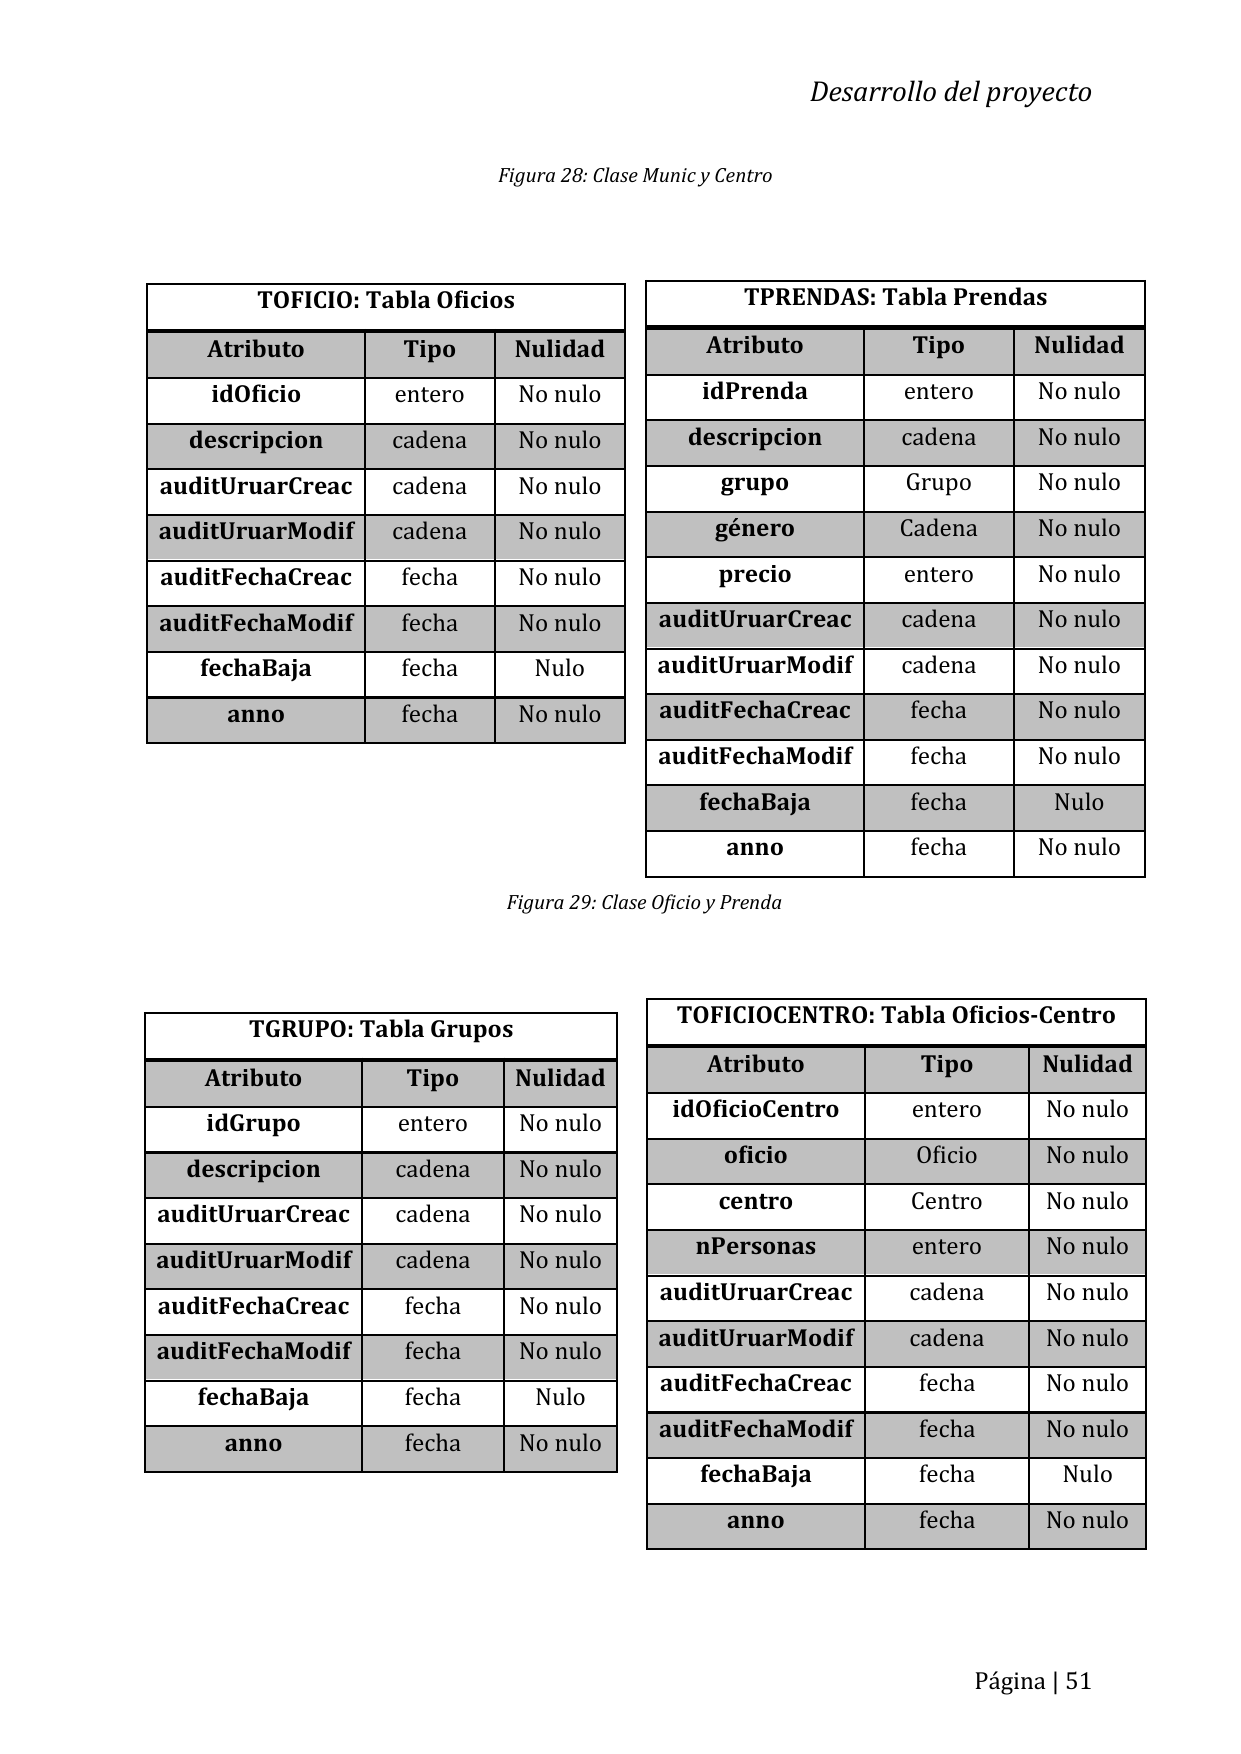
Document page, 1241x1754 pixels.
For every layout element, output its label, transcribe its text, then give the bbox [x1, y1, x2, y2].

table_cell cadena [865, 650, 1013, 693]
table_cell Nulidad [496, 333, 624, 377]
table_cell Centro [866, 1185, 1028, 1229]
table_cell auditUruarModif [647, 650, 863, 693]
table_cell fechaBaja [146, 1382, 361, 1425]
table_cell entero [865, 558, 1013, 602]
table_cell fecha [865, 832, 1013, 876]
table_cell No nulo [1015, 695, 1144, 739]
table_cell descripcion [148, 425, 364, 468]
table_header TPRENDAS: Tabla Prendas [647, 282, 1144, 325]
table_cell cadena [366, 425, 494, 468]
table_cell fecha [865, 695, 1013, 739]
table_cell No nulo [496, 699, 624, 742]
table_cell cadena [363, 1245, 503, 1288]
table_cell No nulo [505, 1108, 616, 1151]
table_cell No nulo [1015, 650, 1144, 693]
table_cell No nulo [1030, 1414, 1145, 1457]
table_cell fecha [363, 1336, 503, 1379]
table_cell Nulo [1030, 1459, 1145, 1503]
table_cell Atributo [648, 1048, 864, 1092]
table_cell auditUruarCreac [648, 1277, 864, 1320]
table_cell auditFechaCreac [647, 695, 863, 739]
table_cell No nulo [496, 379, 624, 423]
table_header TOFICIOCENTRO: Tabla Oficios-Centro [648, 1000, 1145, 1044]
table_cell anno [146, 1427, 361, 1471]
table_cell Tipo [363, 1062, 503, 1106]
table_cell fecha [366, 607, 494, 651]
table_cell auditFechaCreac [648, 1368, 864, 1411]
table_cell No nulo [1030, 1322, 1145, 1366]
table_cell fecha [363, 1290, 503, 1334]
table_cell entero [363, 1108, 503, 1151]
table_cell descripcion [647, 421, 863, 465]
table_cell cadena [366, 516, 494, 559]
table_header TOFICIO: Tabla Oficios [148, 285, 624, 329]
table_cell Nulidad [505, 1062, 616, 1106]
table_cell fechaBaja [647, 786, 863, 830]
table_cell fechaBaja [148, 653, 364, 696]
table_cell No nulo [1015, 467, 1144, 511]
table_cell idPrenda [647, 376, 863, 419]
table_cell No nulo [1015, 741, 1144, 784]
table_cell anno [647, 832, 863, 876]
table_cell auditFechaModif [148, 607, 364, 651]
table_cell entero [866, 1094, 1028, 1138]
table_cell No nulo [1015, 376, 1144, 419]
table_cell Atributo [148, 333, 364, 377]
table_cell No nulo [1030, 1277, 1145, 1320]
table_cell entero [366, 379, 494, 423]
table_cell No nulo [496, 607, 624, 651]
table_cell No nulo [496, 516, 624, 559]
table_cell No nulo [496, 470, 624, 514]
table_cell fecha [366, 653, 494, 696]
table_cell cadena [865, 604, 1013, 647]
text Figura 29: Clase Oficio y Prenda [159, 890, 1092, 914]
table_cell fecha [363, 1382, 503, 1425]
table_cell No nulo [1030, 1368, 1145, 1411]
table_cell No nulo [505, 1245, 616, 1288]
table_cell idGrupo [146, 1108, 361, 1151]
text Figura 28: Clase Munic y Centro [159, 162, 1092, 187]
table_cell No nulo [496, 425, 624, 468]
table_cell precio [647, 558, 863, 602]
table_cell auditUruarModif [148, 516, 364, 559]
table_cell Nulo [505, 1382, 616, 1425]
table_cell Atributo [647, 330, 863, 374]
table_cell Nulidad [1015, 330, 1144, 374]
table_cell auditFechaModif [146, 1336, 361, 1379]
table_cell auditFechaCreac [148, 562, 364, 605]
table_cell auditFechaModif [648, 1414, 864, 1457]
table_cell No nulo [1030, 1231, 1145, 1274]
table_cell No nulo [1015, 513, 1144, 556]
table_cell cadena [363, 1154, 503, 1197]
table_cell auditFechaModif [647, 741, 863, 784]
table_cell No nulo [1030, 1505, 1145, 1548]
table_cell centro [648, 1185, 864, 1229]
table_cell oficio [648, 1140, 864, 1183]
table_cell fecha [366, 562, 494, 605]
table_cell No nulo [1030, 1185, 1145, 1229]
table_cell entero [865, 376, 1013, 419]
table_cell cadena [866, 1322, 1028, 1366]
table_cell cadena [363, 1199, 503, 1243]
table_cell anno [148, 699, 364, 742]
table_cell auditUruarCreac [647, 604, 863, 647]
table_cell No nulo [505, 1427, 616, 1471]
table_cell Oficio [866, 1140, 1028, 1183]
table_cell grupo [647, 467, 863, 511]
table_cell Tipo [865, 330, 1013, 374]
table_cell anno [648, 1505, 864, 1548]
table_cell cadena [865, 421, 1013, 465]
table_cell cadena [866, 1277, 1028, 1320]
table_cell fecha [866, 1368, 1028, 1411]
table_cell fecha [363, 1427, 503, 1471]
table_cell No nulo [505, 1336, 616, 1379]
table_cell descripcion [146, 1154, 361, 1197]
table_cell auditUruarCreac [148, 470, 364, 514]
table_cell fecha [866, 1414, 1028, 1457]
table_cell idOficioCentro [648, 1094, 864, 1138]
table_cell auditFechaCreac [146, 1290, 361, 1334]
table_cell fecha [366, 699, 494, 742]
table_cell nPersonas [648, 1231, 864, 1274]
table_cell auditUruarModif [648, 1322, 864, 1366]
table_cell No nulo [496, 562, 624, 605]
table_cell No nulo [505, 1154, 616, 1197]
table_cell auditUruarModif [146, 1245, 361, 1288]
table_cell Tipo [366, 333, 494, 377]
table_cell No nulo [1015, 558, 1144, 602]
table_cell Nulidad [1030, 1048, 1145, 1092]
table_cell entero [866, 1231, 1028, 1274]
table_cell Cadena [865, 513, 1013, 556]
table_cell fecha [865, 741, 1013, 784]
table_cell Tipo [866, 1048, 1028, 1092]
table_header TGRUPO: Tabla Grupos [146, 1014, 616, 1057]
table_cell No nulo [1030, 1094, 1145, 1138]
table_cell Nulo [1015, 786, 1144, 830]
table_cell fechaBaja [648, 1459, 864, 1503]
table_cell auditUruarCreac [146, 1199, 361, 1243]
table_cell fecha [865, 786, 1013, 830]
table_cell fecha [866, 1459, 1028, 1503]
table_cell No nulo [1015, 832, 1144, 876]
table_cell No nulo [1030, 1140, 1145, 1183]
table_cell No nulo [1015, 421, 1144, 465]
table_cell No nulo [1015, 604, 1144, 647]
table_cell género [647, 513, 863, 556]
table_cell Nulo [496, 653, 624, 696]
table_cell No nulo [505, 1199, 616, 1243]
table_cell cadena [366, 470, 494, 514]
table_cell No nulo [505, 1290, 616, 1334]
table_cell Atributo [146, 1062, 361, 1106]
table_cell fecha [866, 1505, 1028, 1548]
table_cell idOficio [148, 379, 364, 423]
table_cell Grupo [865, 467, 1013, 511]
